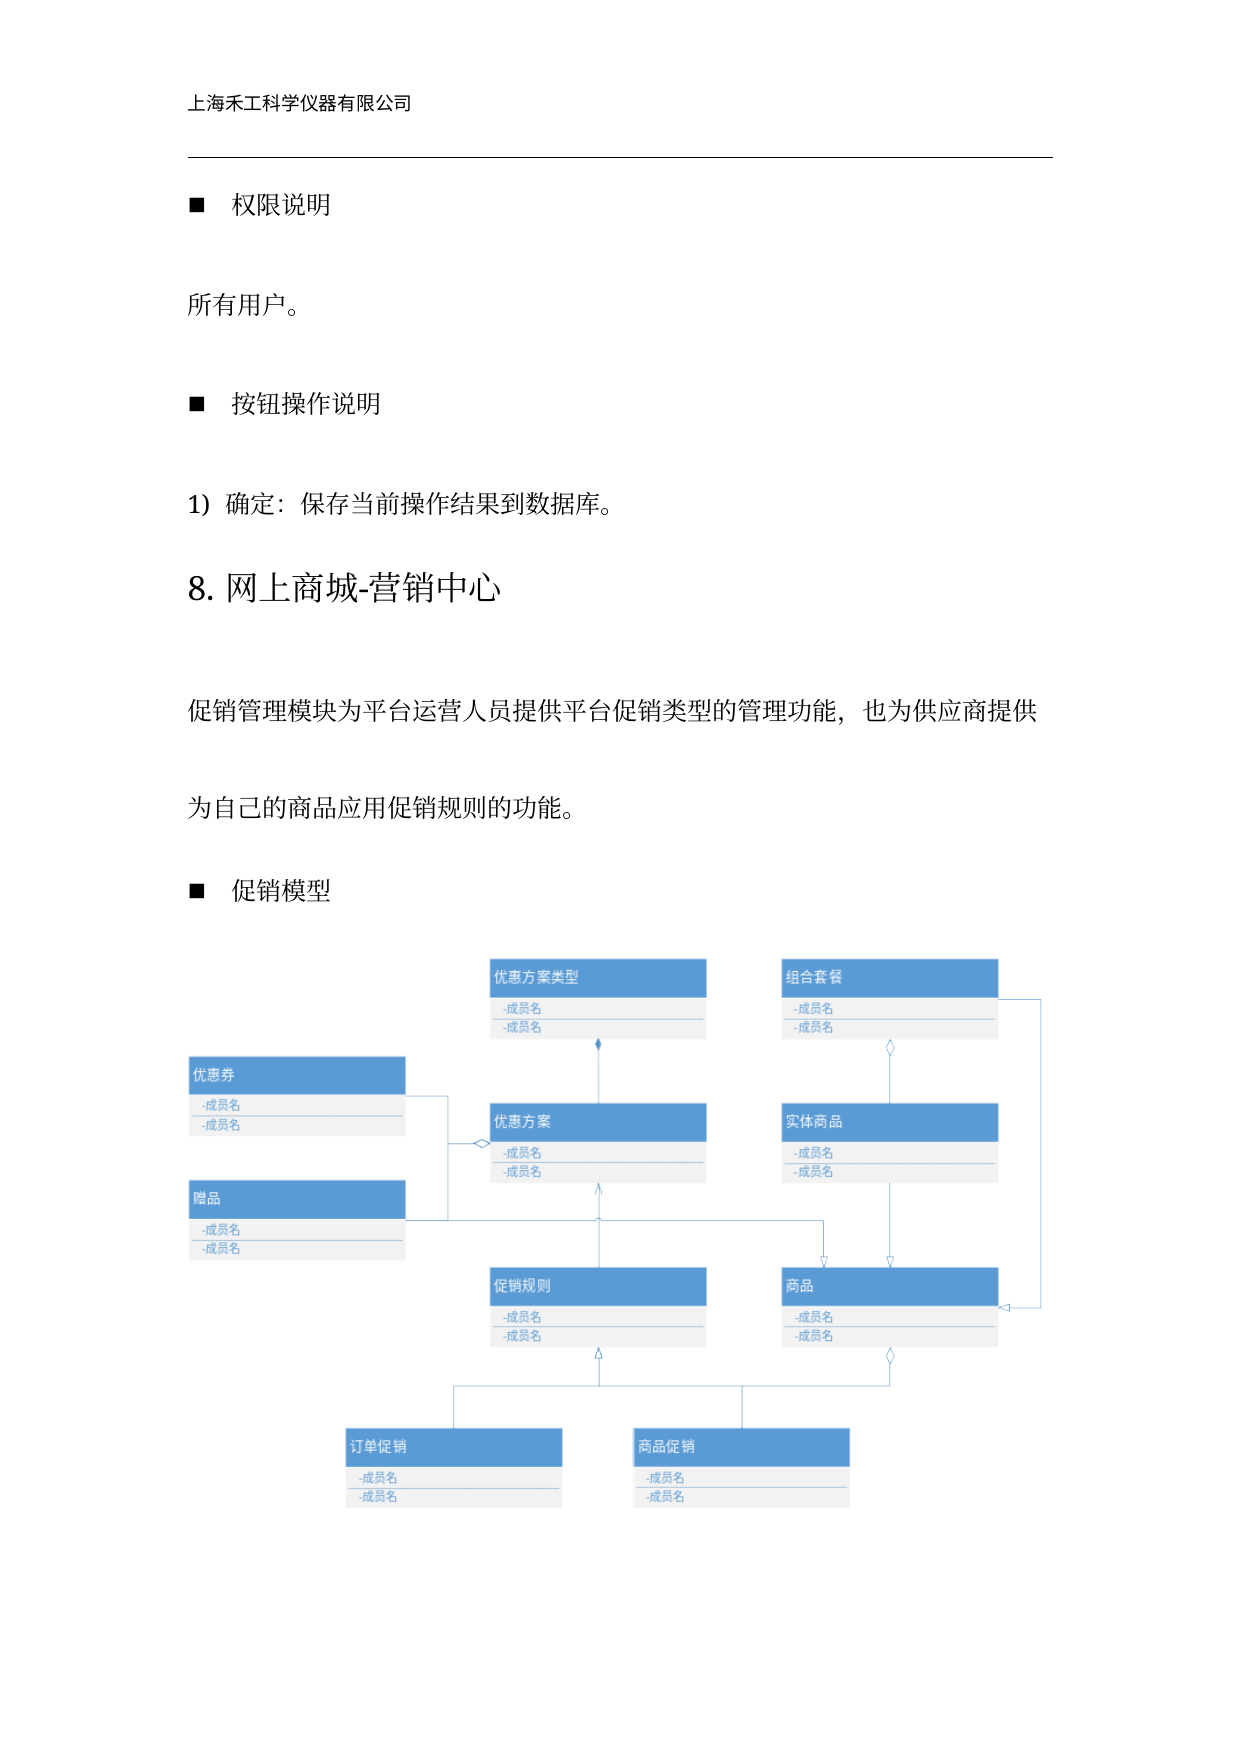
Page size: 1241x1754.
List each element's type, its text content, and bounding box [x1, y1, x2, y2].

list 权限说明 [187, 172, 1053, 237]
subtitle 网上商城-营销中心 [187, 553, 1053, 618]
list 促销模型 [187, 857, 1053, 922]
text 所有用户。 [187, 271, 1053, 336]
list 按钮操作说明 [187, 371, 1053, 436]
text 促销管理模块为平台运营人员提供平台促销类型的管理功能，也为供应商提供为自己的商品应用促销规则的功能。 [187, 677, 1053, 839]
list 确定：保存当前操作结果到数据库。 [187, 470, 1053, 535]
